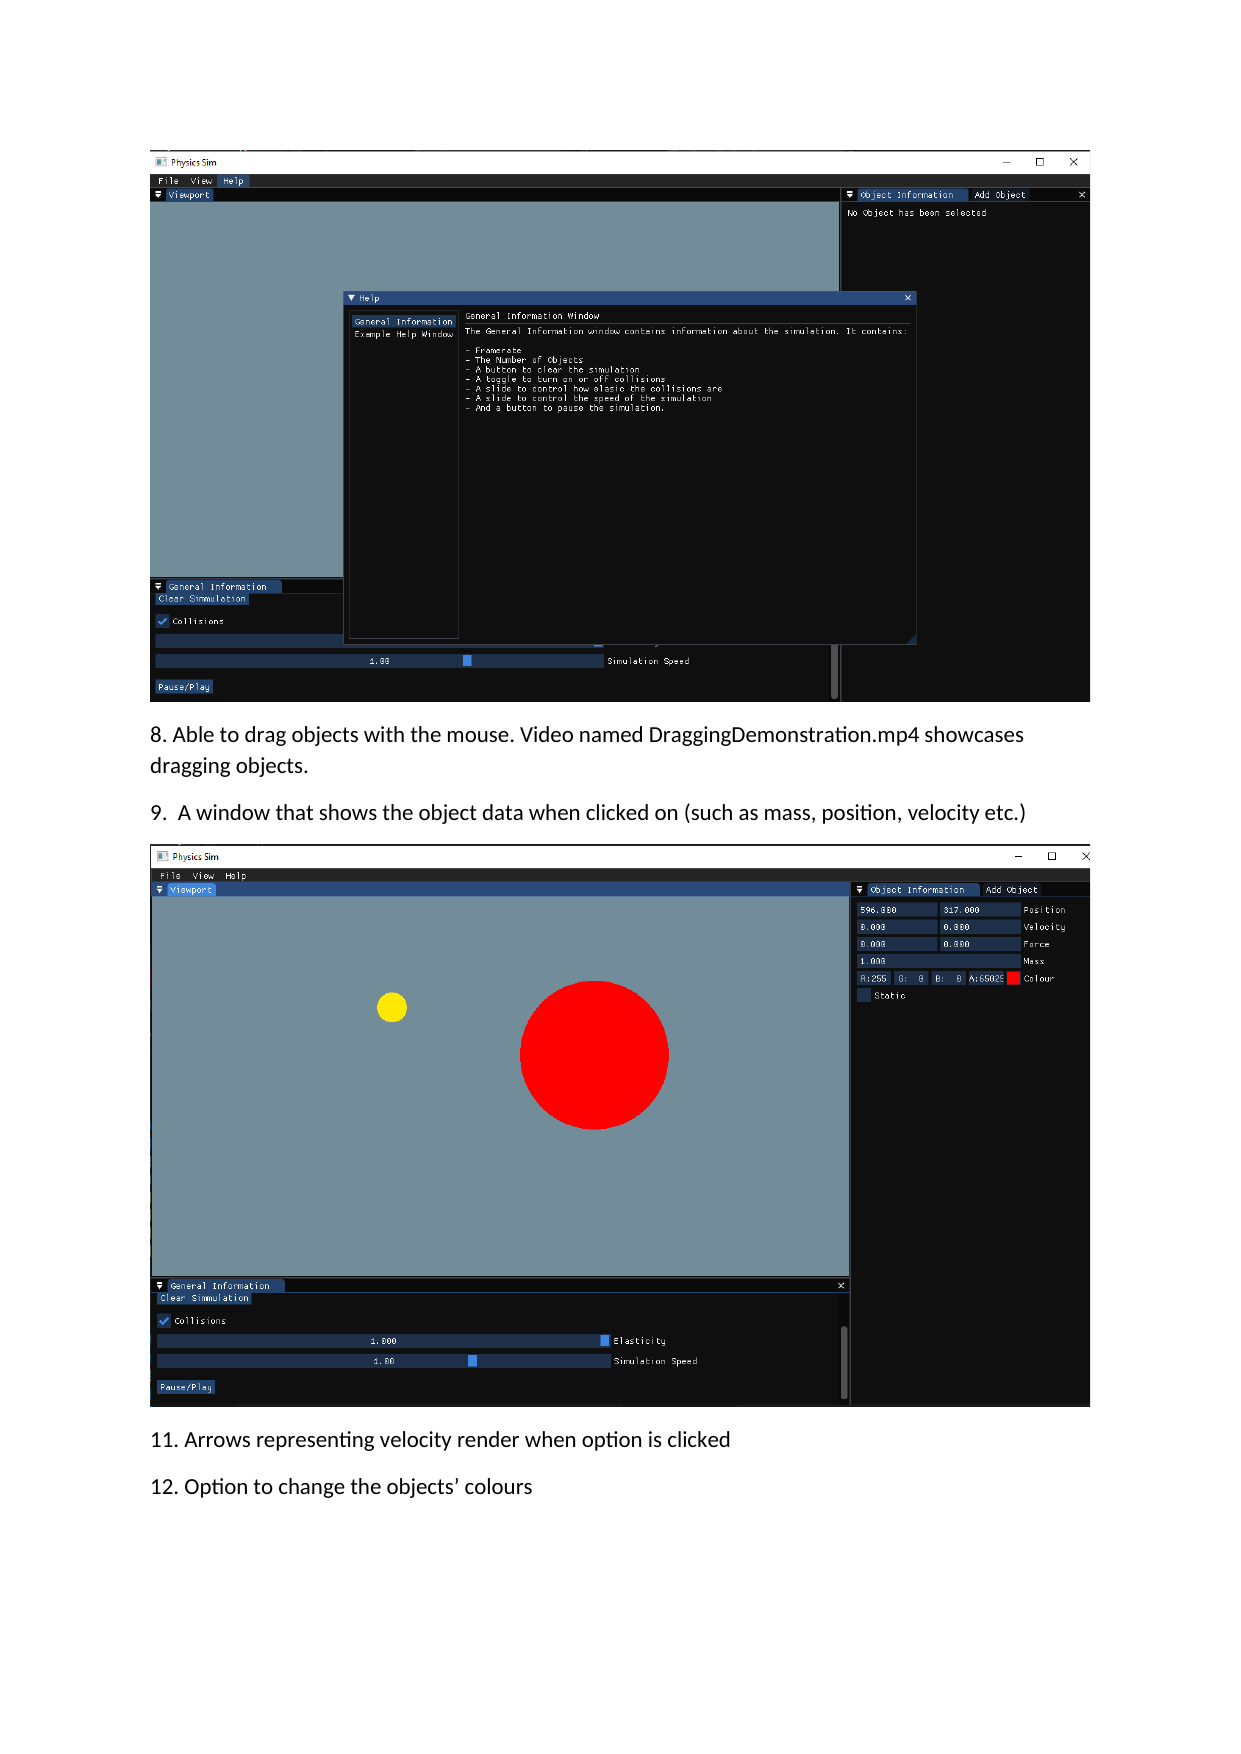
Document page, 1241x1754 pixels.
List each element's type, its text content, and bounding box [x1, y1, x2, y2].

text 12. Option to change the objects’ colours [150, 1472, 1090, 1500]
picture [150, 844, 1091, 1407]
picture [150, 150, 1091, 702]
text 11. Arrows representing velocity render when option is clicked [150, 1425, 1090, 1453]
text 9. A window that shows the object data when clicked on (such as mass, position, velocity etc.) [150, 798, 1090, 826]
text 8. Able to drag objects with the mouse. Video named DraggingDemonstration.mp4 showcases dragging objects. [150, 721, 1090, 779]
